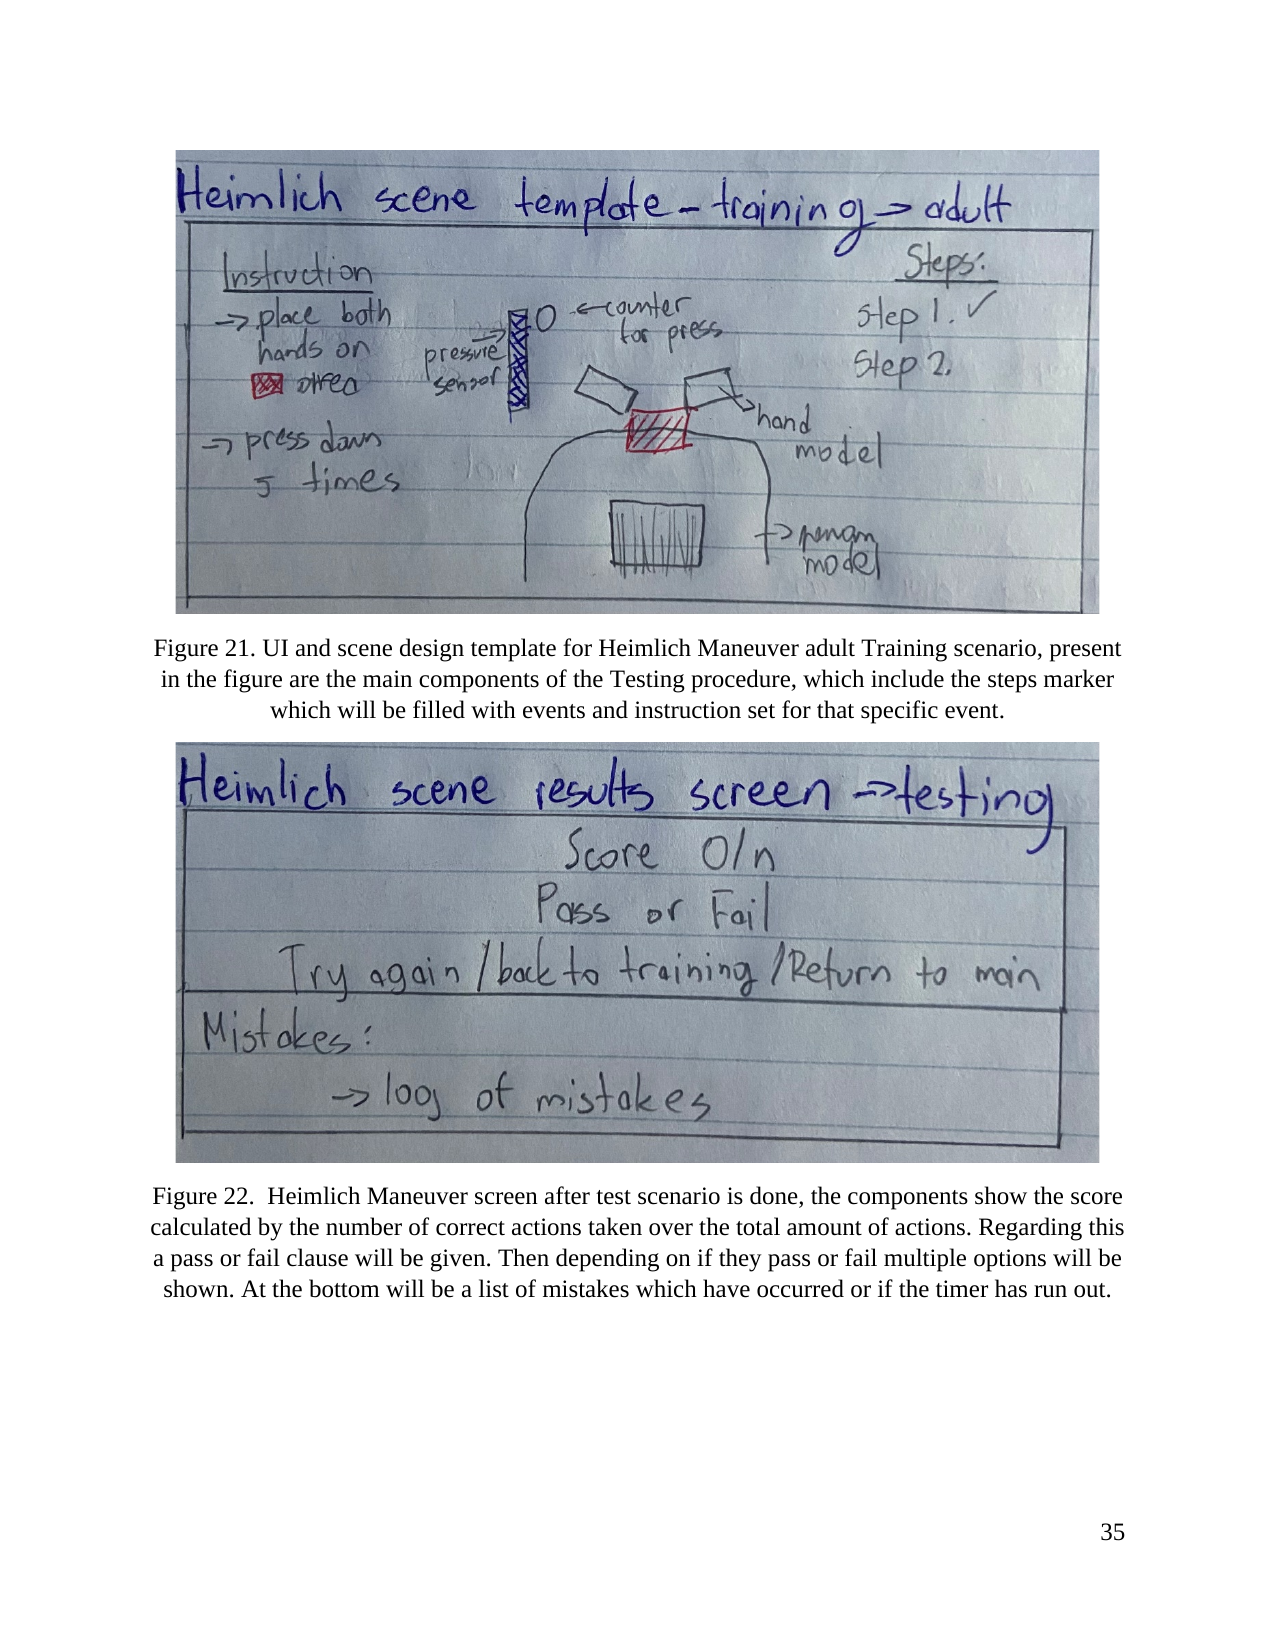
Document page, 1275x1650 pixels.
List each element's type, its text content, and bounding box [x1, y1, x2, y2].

text Figure 22. Heimlich Maneuver screen after test scenario is done, the components show the score calculated by the number of correct actions taken over the total amount of actions. Regarding this a pass or fail clause will be given. Then depending on if they pass or fail multiple options will be shown. At the bottom will be a list of mistakes which have occurred or if the timer has run out. [150, 1181, 1125, 1303]
text Figure 21. UI and scene design template for Heimlich Maneuver adult Training scenario, present in the figure are the main components of the Testing procedure, which include the steps marker which will be filled with events and instruction set for that specific event. [150, 633, 1125, 724]
picture [175, 742, 1100, 1163]
picture [175, 150, 1100, 614]
